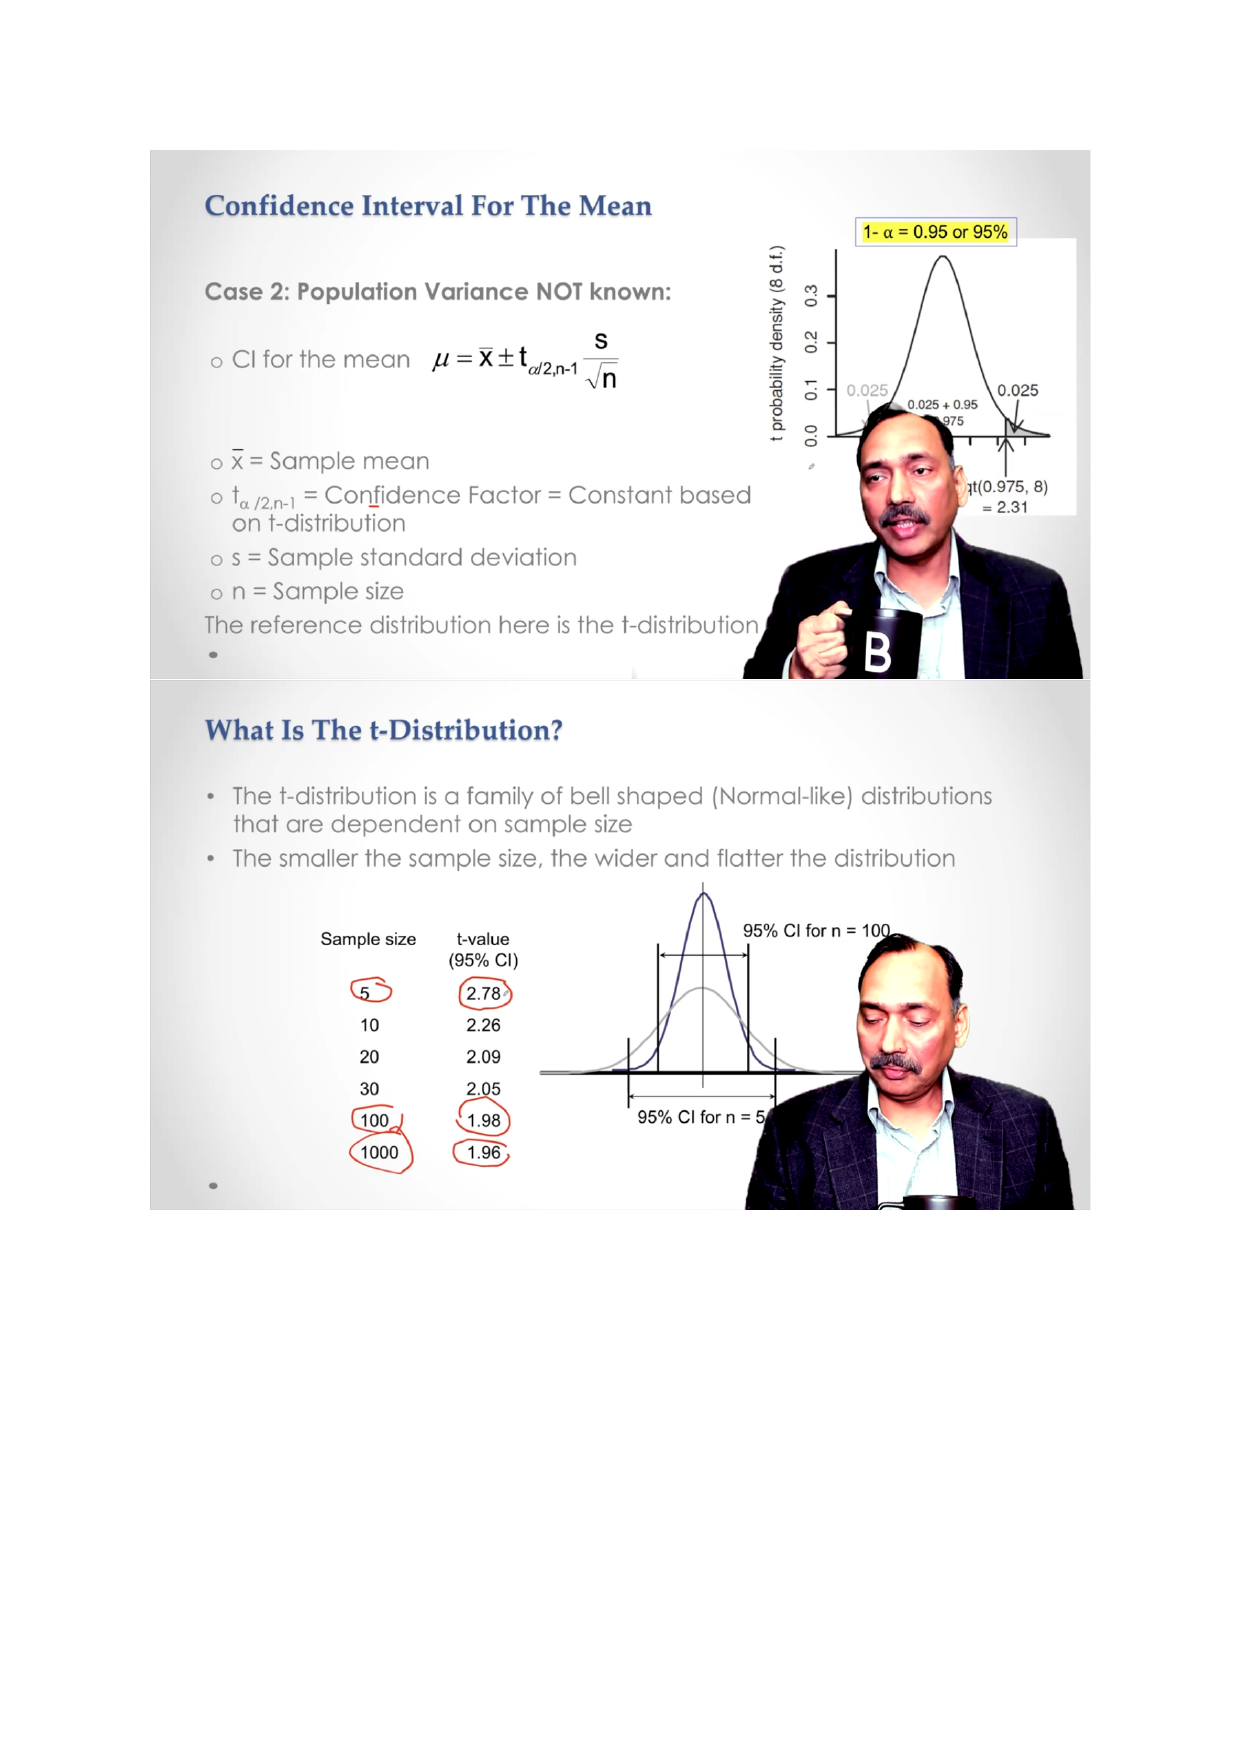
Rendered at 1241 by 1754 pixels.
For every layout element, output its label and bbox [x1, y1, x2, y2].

picture [150, 680, 1091, 1210]
picture [150, 150, 1091, 679]
